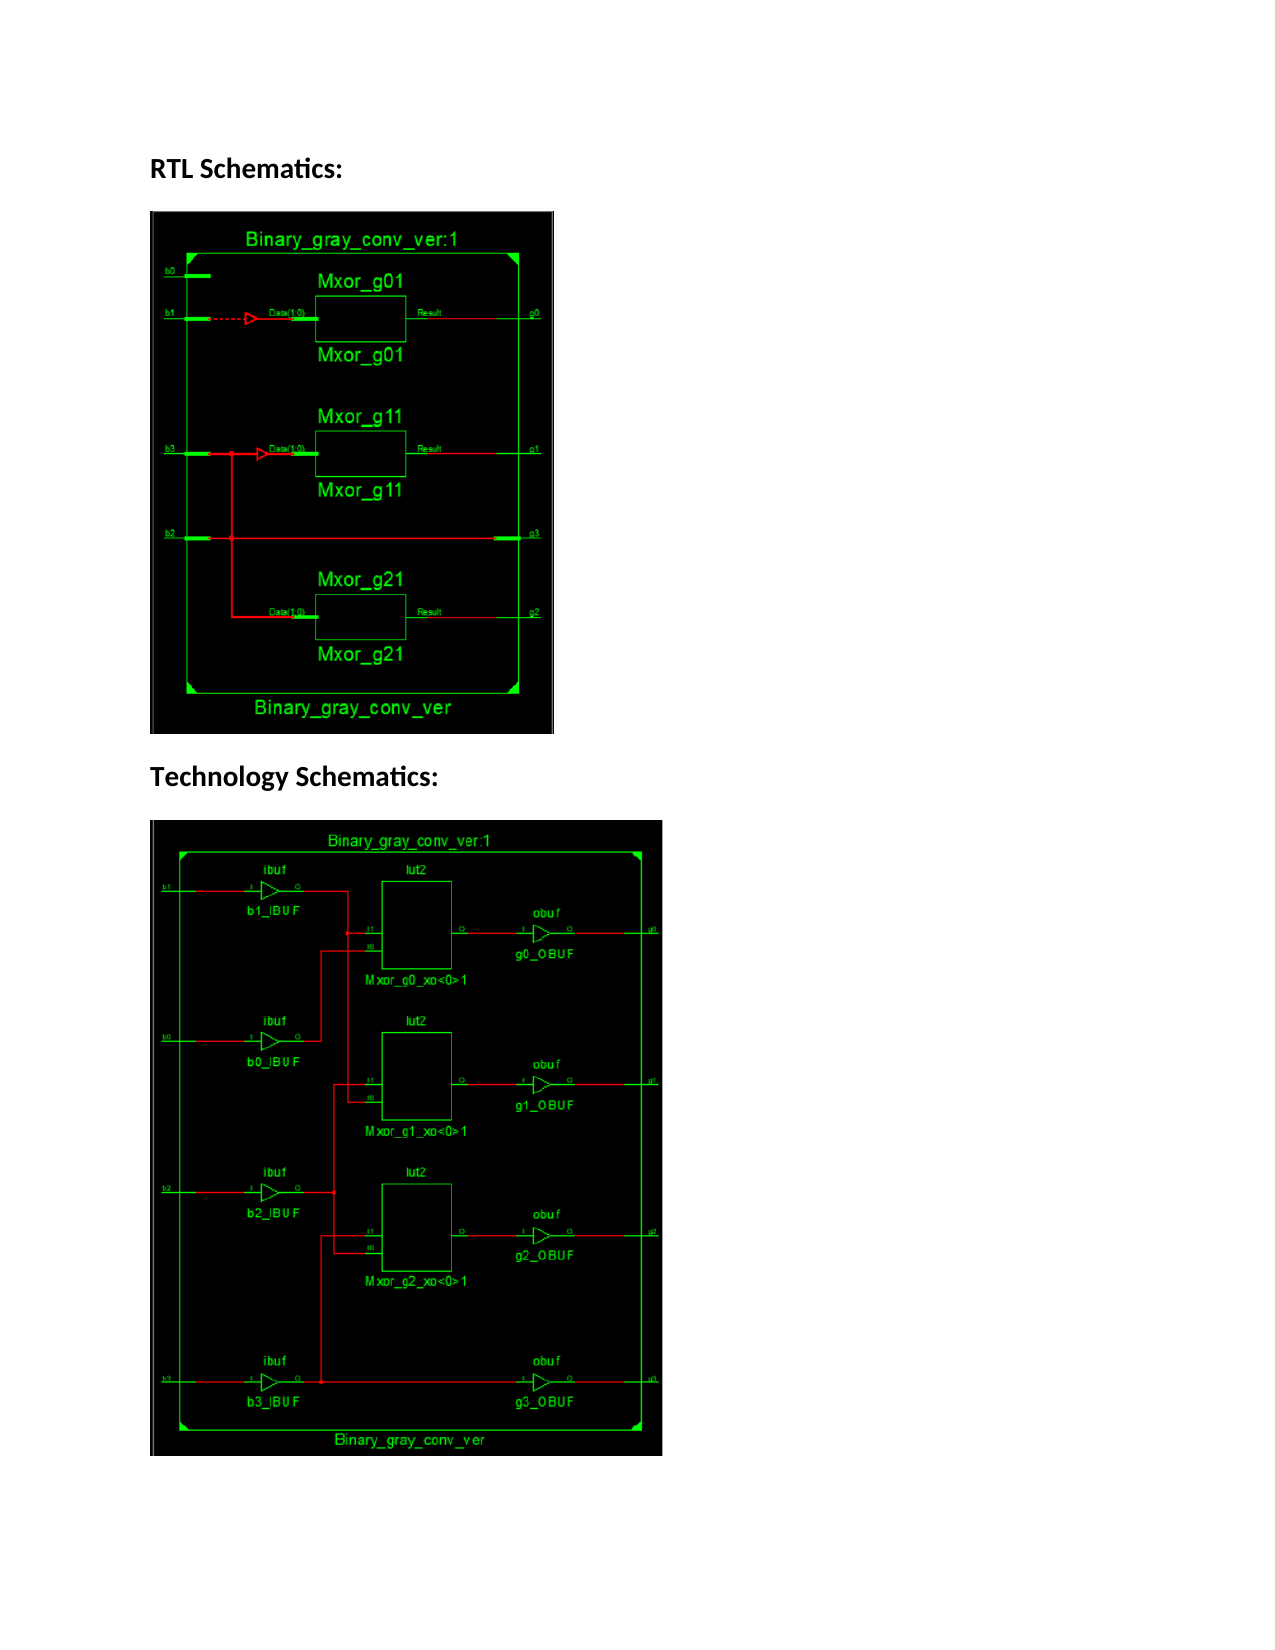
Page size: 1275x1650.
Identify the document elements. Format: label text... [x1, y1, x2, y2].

text RTL Schematics: [150, 150, 1125, 186]
text Technology Schematics: [150, 758, 1125, 794]
picture [150, 820, 663, 1456]
picture [150, 211, 554, 734]
